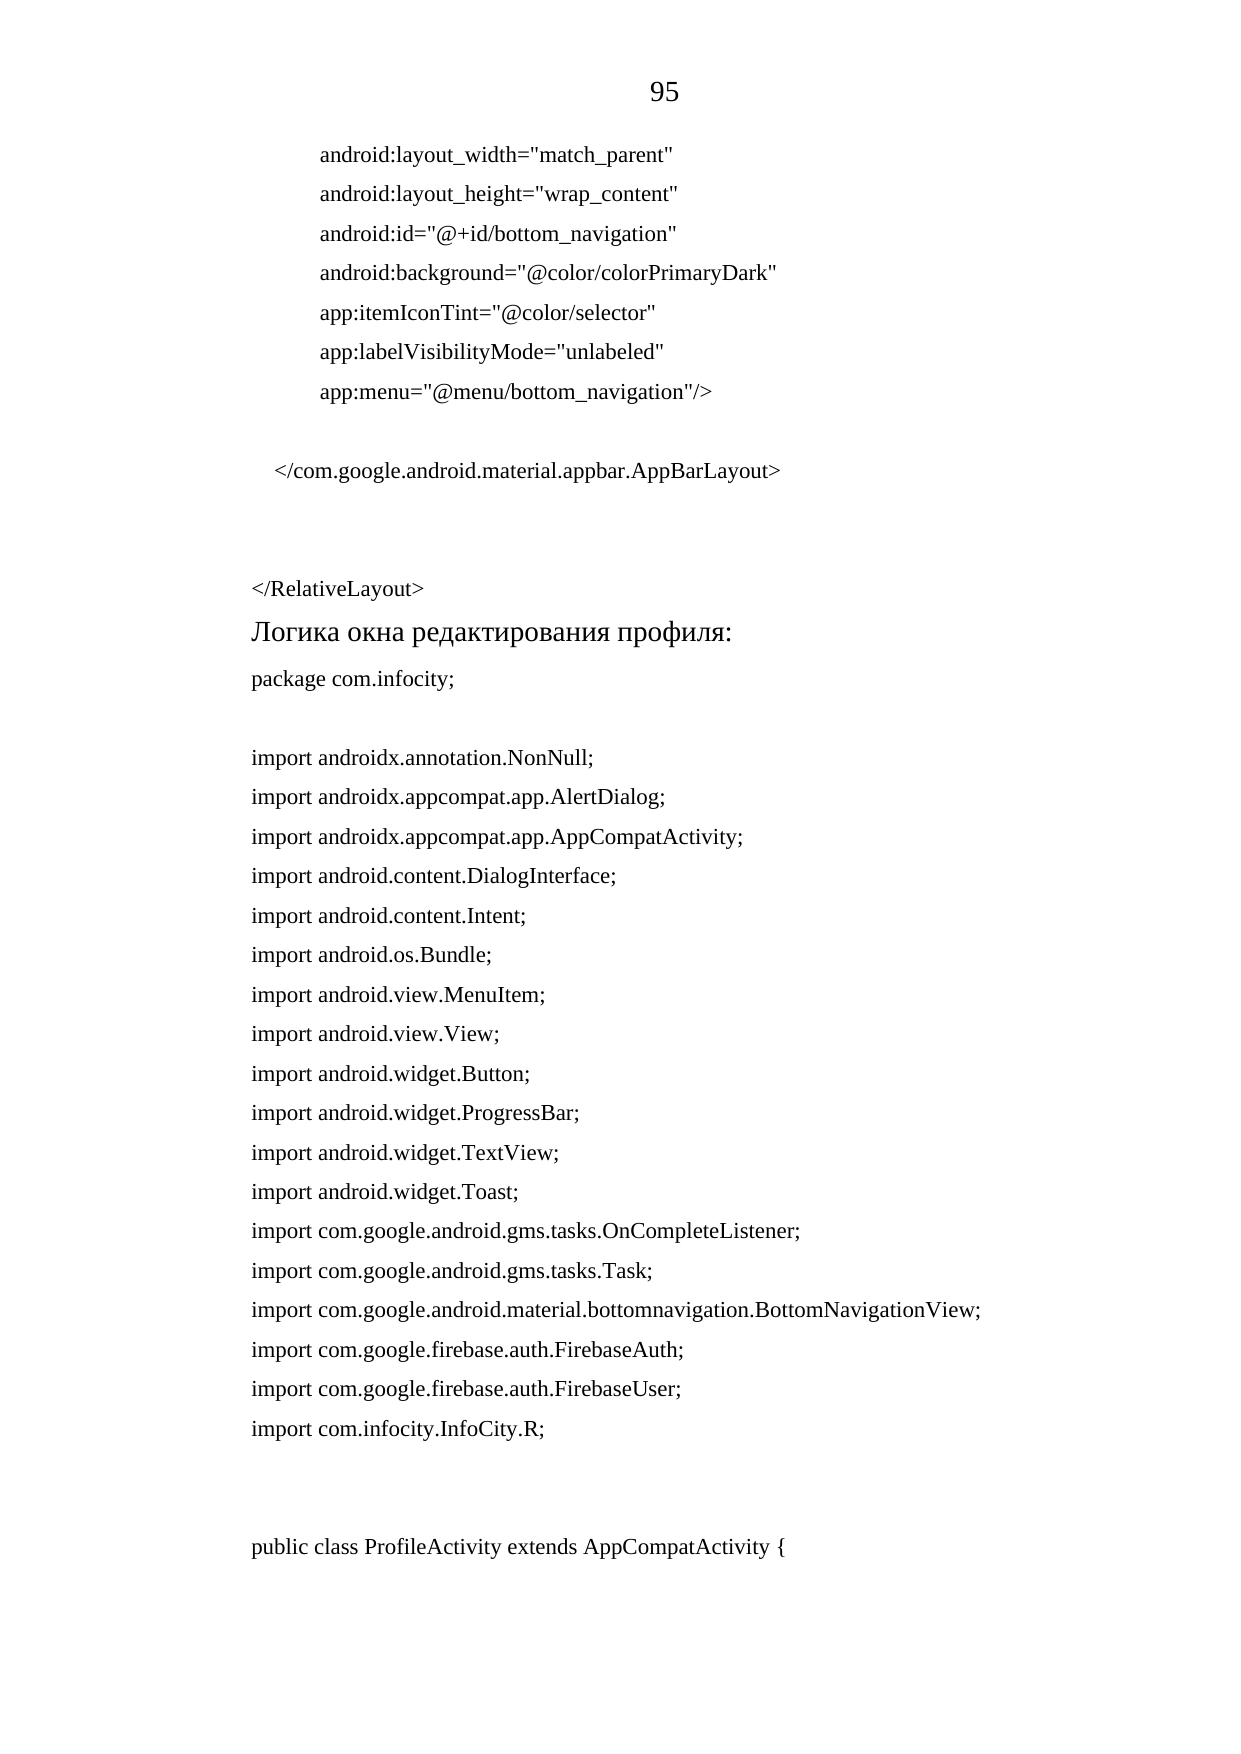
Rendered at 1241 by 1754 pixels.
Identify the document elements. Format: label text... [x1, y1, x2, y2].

text app:labelVisibilityMode="unlabeled" [177, 338, 1152, 364]
text import android.content.Intent; [177, 902, 1152, 928]
text import com.google.android.gms.tasks.Task; [177, 1257, 1152, 1283]
text app:itemIconTint="@color/selector" [177, 299, 1152, 325]
text app:menu="@menu/bottom_navigation"/> [177, 378, 1152, 404]
text import com.infocity.InfoCity.R; [177, 1415, 1152, 1441]
text import androidx.appcompat.app.AppCompatActivity; [177, 823, 1152, 849]
text import android.widget.TextView; [177, 1139, 1152, 1165]
text import android.widget.ProgressBar; [177, 1099, 1152, 1126]
text android:layout_width="match_parent" [177, 141, 1152, 167]
text import com.google.android.material.bottomnavigation.BottomNavigationView; [177, 1297, 1152, 1323]
text import android.content.DialogInterface; [177, 862, 1152, 889]
text import com.google.firebase.auth.FirebaseUser; [177, 1376, 1152, 1402]
text Логика окна редактирования профиля: [177, 614, 1152, 648]
text </com.google.android.material.appbar.AppBarLayout> [177, 457, 1152, 483]
text import android.view.View; [177, 1020, 1152, 1047]
text import android.widget.Button; [177, 1060, 1152, 1086]
text package com.infocity; [177, 665, 1152, 691]
text public class ProfileActivity extends AppCompatActivity { [177, 1533, 1152, 1560]
text import com.google.android.gms.tasks.OnCompleteListener; [177, 1218, 1152, 1244]
text android:id="@+id/bottom_navigation" [177, 220, 1152, 246]
text import androidx.annotation.NonNull; [177, 744, 1152, 770]
text </RelativeLayout> [177, 575, 1152, 601]
text import androidx.appcompat.app.AlertDialog; [177, 783, 1152, 810]
text import android.widget.Toast; [177, 1178, 1152, 1204]
text import android.view.MenuItem; [177, 981, 1152, 1007]
text android:layout_height="wrap_content" [177, 180, 1152, 207]
text import com.google.firebase.auth.FirebaseAuth; [177, 1336, 1152, 1362]
text android:background="@color/colorPrimaryDark" [177, 259, 1152, 286]
text import android.os.Bundle; [177, 941, 1152, 968]
